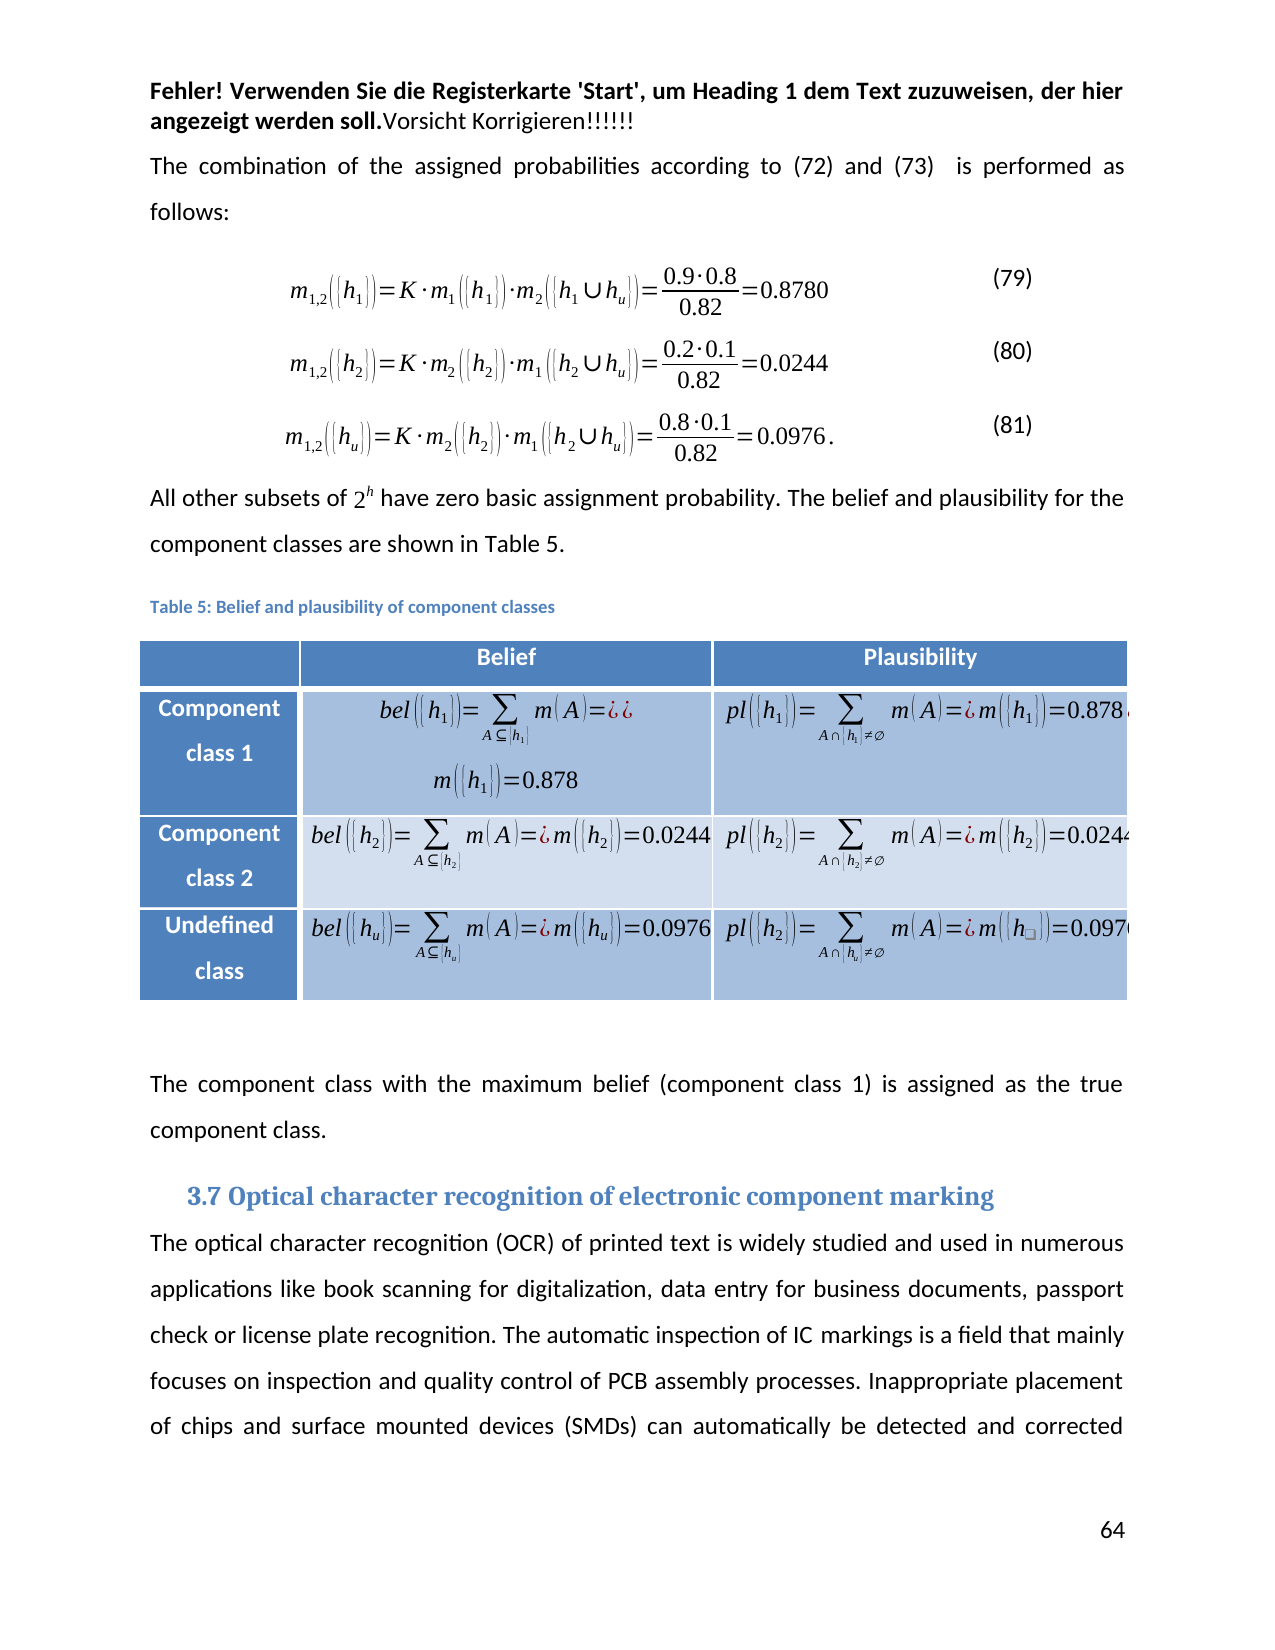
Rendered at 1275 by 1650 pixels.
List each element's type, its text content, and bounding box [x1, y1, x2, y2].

table_cell Undefined class [140, 910, 297, 1000]
table_cell [303, 910, 711, 1000]
table_header [139, 262, 981, 336]
table_cell [139, 336, 981, 409]
table_cell [714, 910, 1127, 1000]
table_cell [303, 692, 711, 815]
table_header (79) [981, 262, 1046, 336]
table_cell (80) [981, 336, 1046, 409]
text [150, 1228, 1125, 1441]
table_header Belief [301, 641, 711, 686]
table_cell [713, 817, 1127, 907]
text All other subsets of have zero basic assignment probability. The belief and plausibility for the component classes are shown in Table 5. [150, 482, 1125, 559]
table_cell (81) [981, 409, 1046, 482]
table_header Plausibility [714, 641, 1127, 686]
text The combination of the assigned probabilities according to (72) and (73) is performed as follows: [150, 150, 1125, 226]
text The component class with the maximum belief (component class 1) is assigned as the true component class. [150, 1069, 1125, 1145]
table_cell [303, 817, 712, 907]
table_header [140, 641, 299, 686]
subtitle Optical character recognition of electronic component marking [187, 1181, 1125, 1212]
table_cell [714, 692, 1127, 815]
table_cell Component class 1 [140, 692, 297, 815]
table_cell Component class 2 [140, 817, 297, 907]
table_cell [139, 409, 981, 482]
